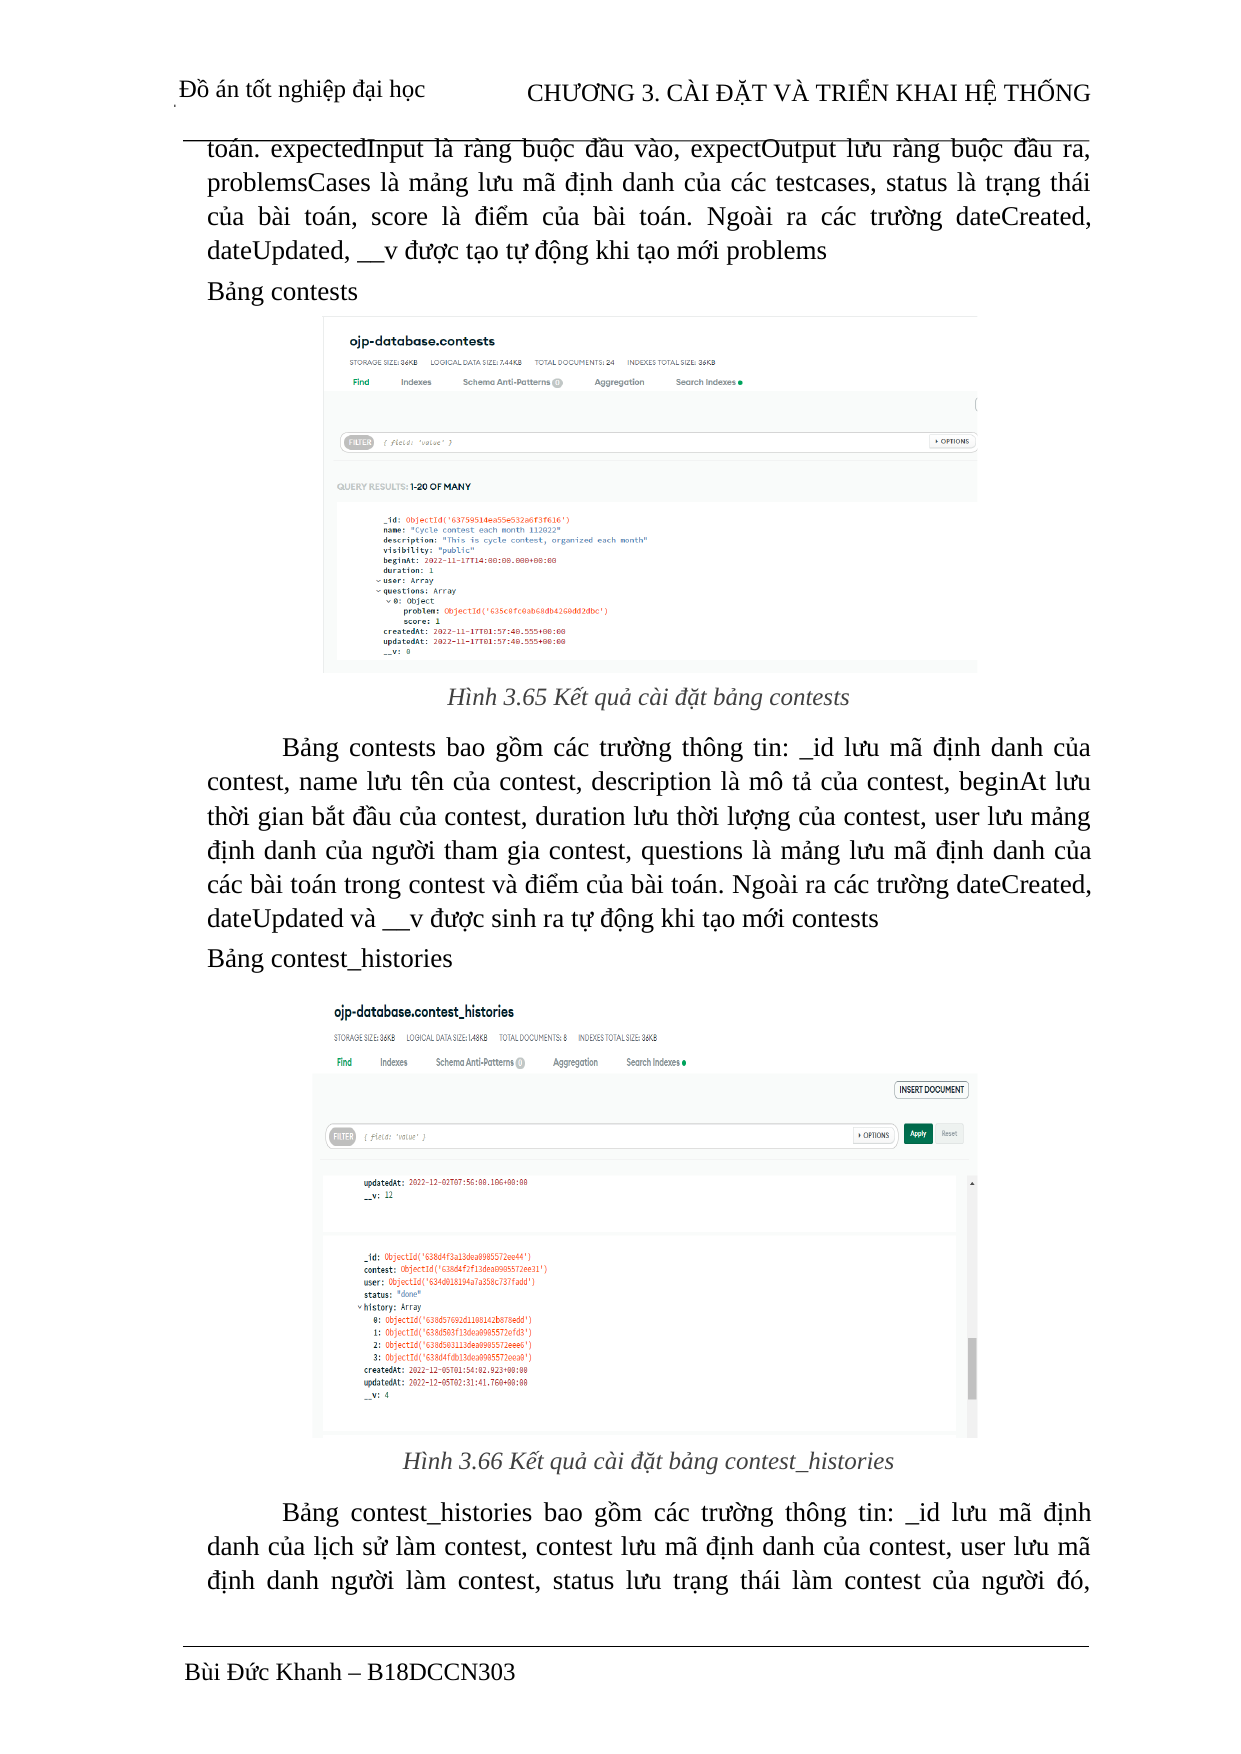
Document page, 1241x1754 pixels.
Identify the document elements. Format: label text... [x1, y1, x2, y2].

text Bảng contests bao gồm các trường thông tin: _id lưu mã định danh của contest, name lưu tên của contest, description là mô tả của contest, beginAt lưu thời gian bắt đầu của contest, duration lưu thời lượng của contest, user lưu mảng định danh của người tham gia contest, questions là mảng lưu mã định danh của các bài toán trong contest và điểm của bài toán. Ngoài ra các trường dateCreated, dateUpdated và __v được sinh ra tự động khi tạo mới contests [207, 731, 1092, 933]
picture [312, 983, 988, 1438]
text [207, 132, 1092, 266]
text Bảng contests [207, 275, 1092, 306]
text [207, 1496, 1092, 1596]
text Bảng contest_histories [207, 943, 1092, 974]
picture [322, 315, 978, 673]
